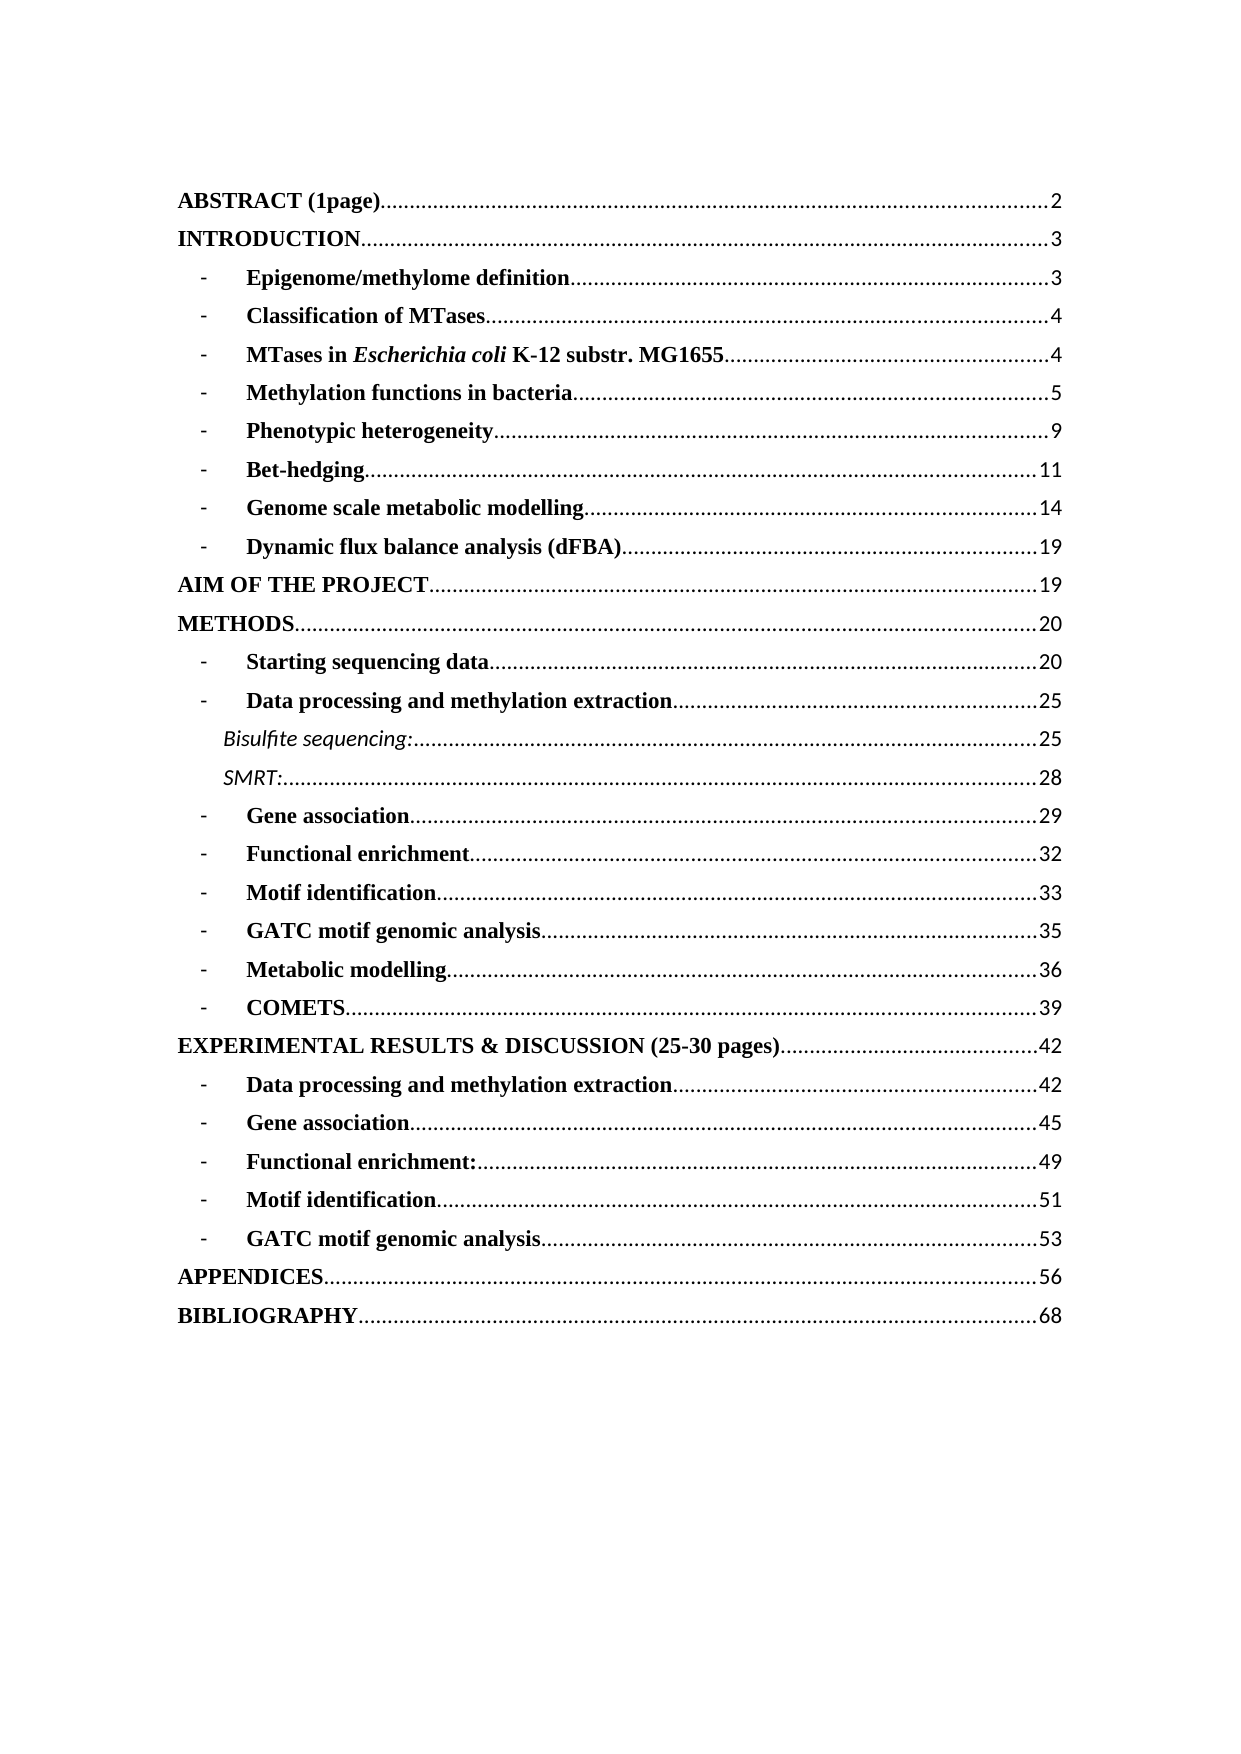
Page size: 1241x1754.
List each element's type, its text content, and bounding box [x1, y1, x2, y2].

text - Classification of MTases 4 [200, 301, 1063, 329]
text - Starting sequencing data 20 [200, 647, 1063, 675]
text - Genome scale metabolic modelling 14 [200, 493, 1063, 522]
text - Dynamic flux balance analysis (dFBA) 19 [200, 532, 1063, 560]
text - GATC motif genomic analysis 35 [200, 916, 1063, 944]
text SMRT: 28 [223, 763, 1063, 791]
text - Data processing and methylation extraction 25 [200, 686, 1063, 714]
text - Functional enrichment 32 [200, 839, 1063, 867]
text INTRODUCTION 3 [177, 224, 1063, 252]
text - Bet-hedging 11 [200, 455, 1063, 483]
text - Phenotypic heterogeneity 9 [200, 417, 1063, 445]
text EXPERIMENTAL RESULTS & DISCUSSION (25-30 pages) 42 [177, 1032, 1063, 1060]
text - Metabolic modelling 36 [200, 955, 1063, 983]
text - Methylation functions in bacteria 5 [200, 378, 1063, 406]
text - Motif identification 33 [200, 878, 1063, 906]
text - Functional enrichment: 49 [200, 1147, 1063, 1175]
text APPENDICES 56 [177, 1262, 1063, 1290]
text AIM OF THE PROJECT 19 [177, 570, 1063, 598]
text ABSTRACT (1page) 2 [177, 186, 1063, 214]
text - Gene association 29 [200, 801, 1063, 829]
text - GATC motif genomic analysis 53 [200, 1224, 1063, 1252]
text - Motif identification 51 [200, 1185, 1063, 1213]
text METHODS 20 [177, 609, 1063, 637]
text - Data processing and methylation extraction 42 [200, 1070, 1063, 1098]
text - COMETS 39 [200, 993, 1063, 1021]
text BIBLIOGRAPHY 68 [177, 1301, 1063, 1329]
text - MTases in Escherichia coli K-12 substr. MG1655 4 [200, 340, 1063, 368]
text - Gene association 45 [200, 1108, 1063, 1137]
text Bisulfite sequencing: 25 [223, 724, 1063, 752]
text - Epigenome/methylome definition 3 [200, 263, 1063, 291]
